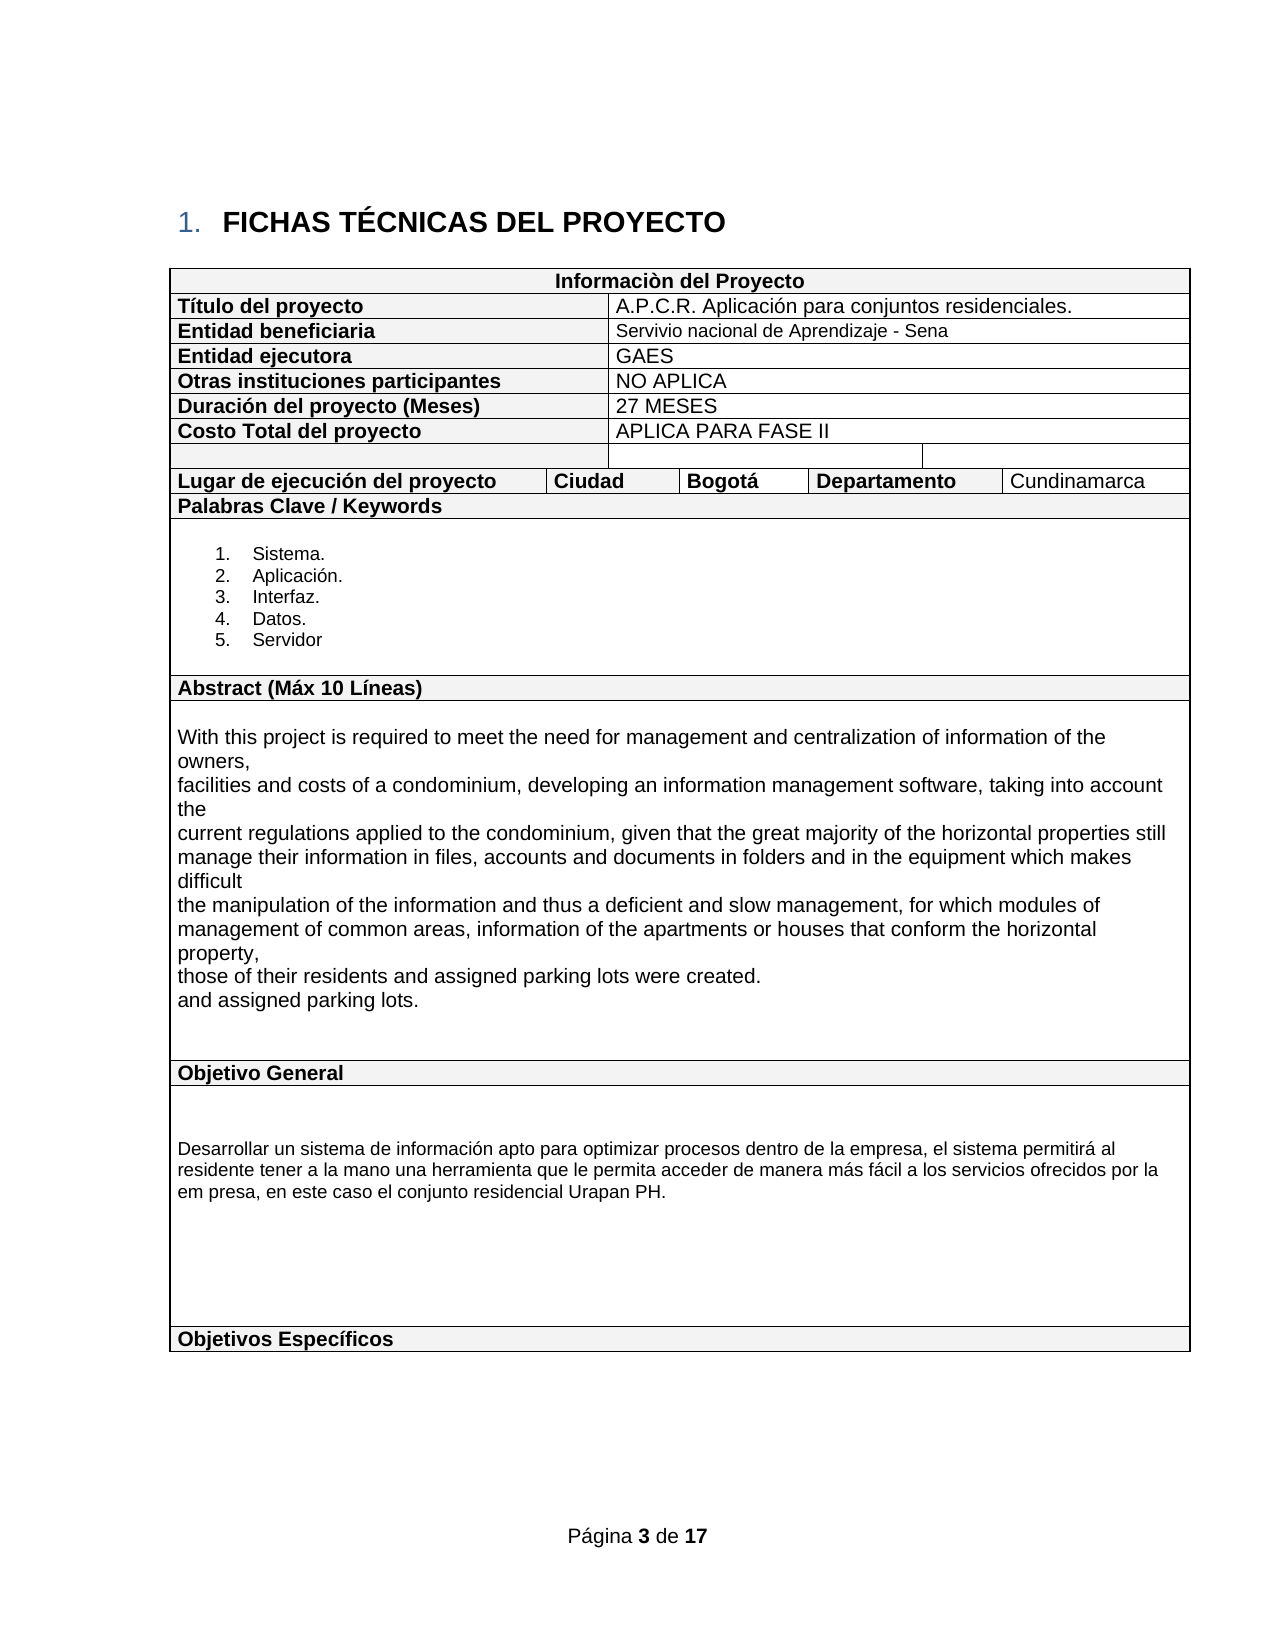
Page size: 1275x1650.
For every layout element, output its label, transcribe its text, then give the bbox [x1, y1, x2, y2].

table_cell Abstract (Máx 10 Líneas) [171, 676, 1189, 700]
table_cell Lugar de ejecución del proyecto [171, 469, 546, 493]
table_cell [171, 444, 608, 468]
subtitle FICHAS TÉCNICAS DEL PROYECTO [177, 205, 1098, 239]
table_cell With this project is required to meet the need for management and centralization of information of the owners, facilities and costs of a condominium, developing an information management software, taking into account the current regulations applied to the condominium, given that the great majority of the horizontal properties still manage their information in files, accounts and documents in folders and in the equipment which makes difficult the manipulation of the information and thus a deficient and slow management, for which modules of management of common areas, information of the apartments or houses that conform the horizontal property, those of their residents and assigned parking lots were created. and assigned parking lots. [171, 701, 1189, 1060]
table_cell Objetivo General [171, 1061, 1189, 1085]
table_cell Objetivos Específicos [171, 1327, 1189, 1351]
table_cell Título del proyecto [171, 294, 608, 318]
table_cell Cundinamarca [1003, 469, 1189, 493]
table_cell Duración del proyecto (Meses) [171, 394, 608, 418]
table_cell Bogotá [680, 469, 808, 493]
table_cell Sistema. Aplicación. Interfaz. Datos. Servidor [171, 519, 1189, 675]
table_cell Palabras Clave / Keywords [171, 494, 1189, 518]
table_cell GAES [609, 344, 1189, 368]
table_cell Desarrollar un sistema de información apto para optimizar procesos dentro de la empresa, el sistema permitirá al residente tener a la mano una herramienta que le permita acceder de manera más fácil a los servicios ofrecidos por la em presa, en este caso el conjunto residencial Urapan PH. [171, 1086, 1189, 1326]
table_cell A.P.C.R. Aplicación para conjuntos residenciales. [609, 294, 1189, 318]
table_cell [609, 444, 922, 468]
table_cell Departamento [809, 469, 1002, 493]
table_cell Entidad beneficiaria [171, 319, 608, 343]
table_cell APLICA PARA FASE II [609, 419, 1189, 443]
table_cell 27 MESES [609, 394, 1189, 418]
table_cell Otras instituciones participantes [171, 369, 608, 393]
table_cell Servivio nacional de Aprendizaje - Sena [609, 319, 1189, 343]
table_header Informaciòn del Proyecto [171, 269, 1189, 293]
table_cell NO APLICA [609, 369, 1189, 393]
table_cell Ciudad [547, 469, 679, 493]
table_cell [923, 444, 1189, 468]
table_cell Entidad ejecutora [171, 344, 608, 368]
table_cell Costo Total del proyecto [171, 419, 608, 443]
